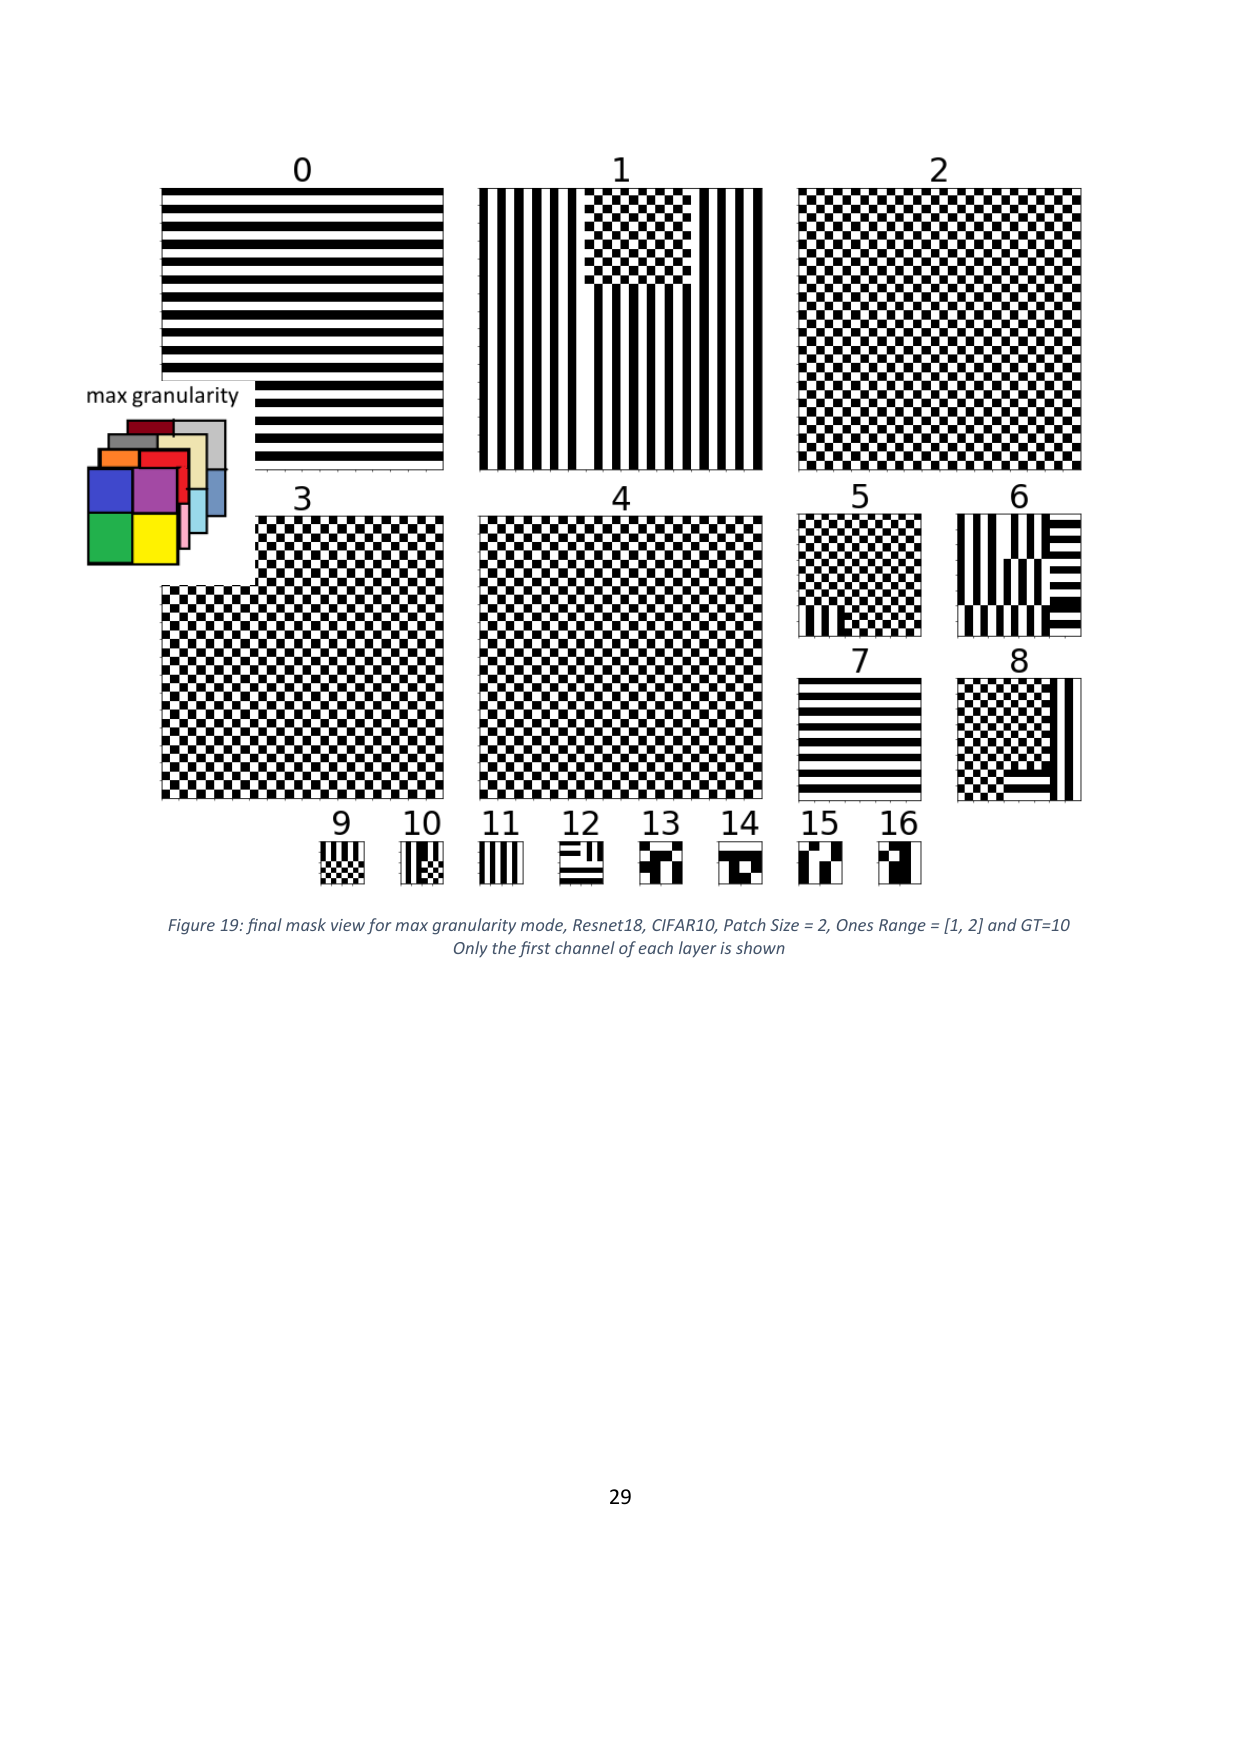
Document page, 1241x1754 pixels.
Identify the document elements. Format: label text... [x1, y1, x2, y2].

text Figure 19: final mask view for max granularity mode, Resnet18, CIFAR10, Patch Size = 2, Ones Range = [1, 2] and GT=10 [150, 913, 1090, 936]
picture [52, 150, 1091, 895]
text Only the first channel of each layer is shown [150, 936, 1090, 959]
